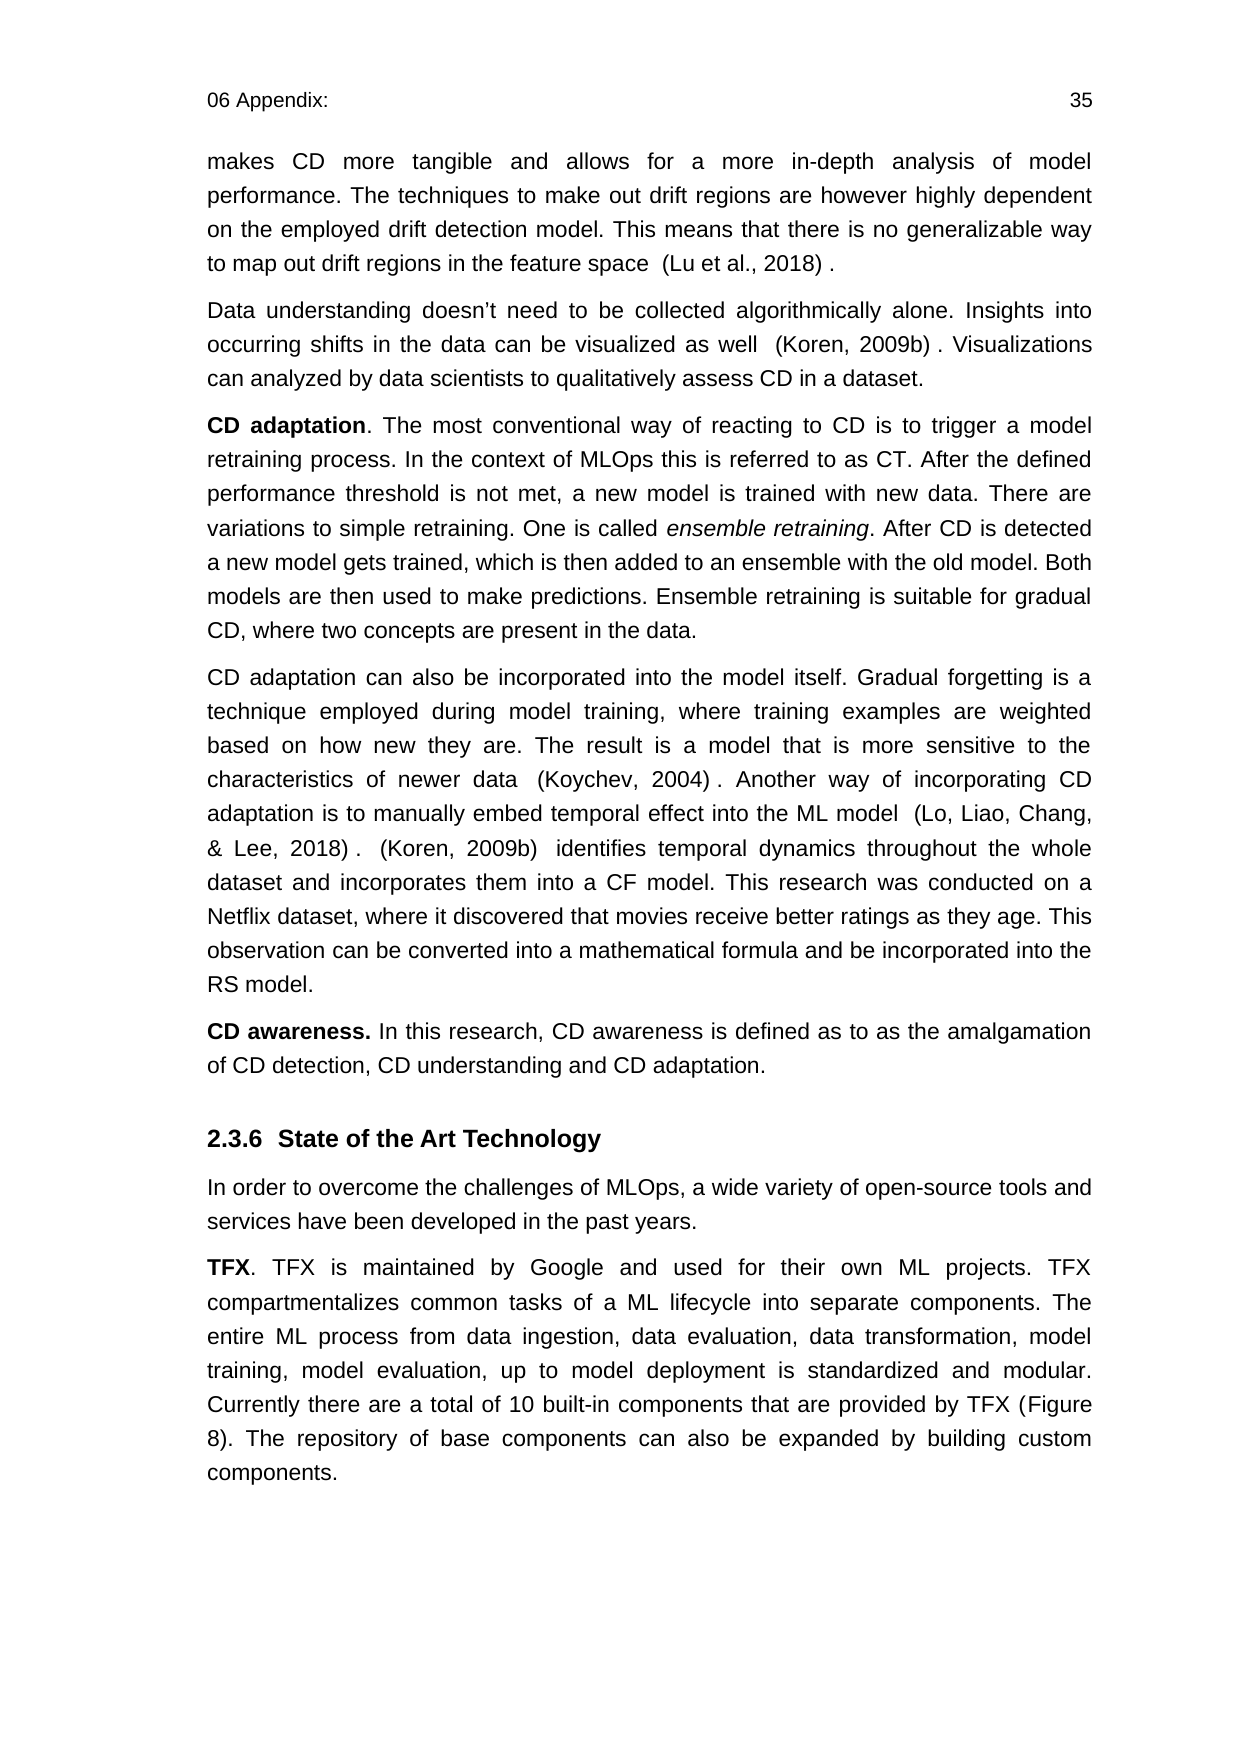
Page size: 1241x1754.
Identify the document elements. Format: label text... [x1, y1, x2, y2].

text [207, 148, 1092, 277]
text CD adaptation. The most conventional way of reacting to CD is to trigger a model retraining process. In the context of MLOps this is referred to as CT. After the defined performance threshold is not met, a new model is trained with new data. There are variations to simple retraining. One is called ensemble retraining. After CD is detected a new model gets trained, which is then added to an ensemble with the old model. Both models are then used to make predictions. Ensemble retraining is suitable for gradual CD, where two concepts are present in the data. [207, 412, 1092, 643]
subtitle State of the Art Technology [207, 1124, 1092, 1152]
text Data understanding doesn’t need to be collected algorithmically alone. Insights into occurring shifts in the data can be visualized as well . Visualizations can analyzed by data scientists to qualitatively assess CD in a dataset. [207, 297, 1092, 392]
text In order to overcome the challenges of MLOps, a wide variety of open-source tools and services have been developed in the past years. [207, 1173, 1092, 1234]
text CD adaptation can also be incorporated into the model itself. Gradual forgetting is a technique employed during model training, where training examples are weighted based on how new they are. The result is a model that is more sensitive to the characteristics of newer data . Another way of incorporating CD adaptation is to manually embed temporal effect into the ML model . identifies temporal dynamics throughout the whole dataset and incorporates them into a CF model. This research was conducted on a Netflix dataset, where it discovered that movies receive better ratings as they age. This observation can be converted into a mathematical formula and be incorporated into the RS model. [207, 664, 1092, 998]
text CD awareness. In this research, CD awareness is defined as to as the amalgamation of CD detection, CD understanding and CD adaptation. [207, 1018, 1092, 1078]
